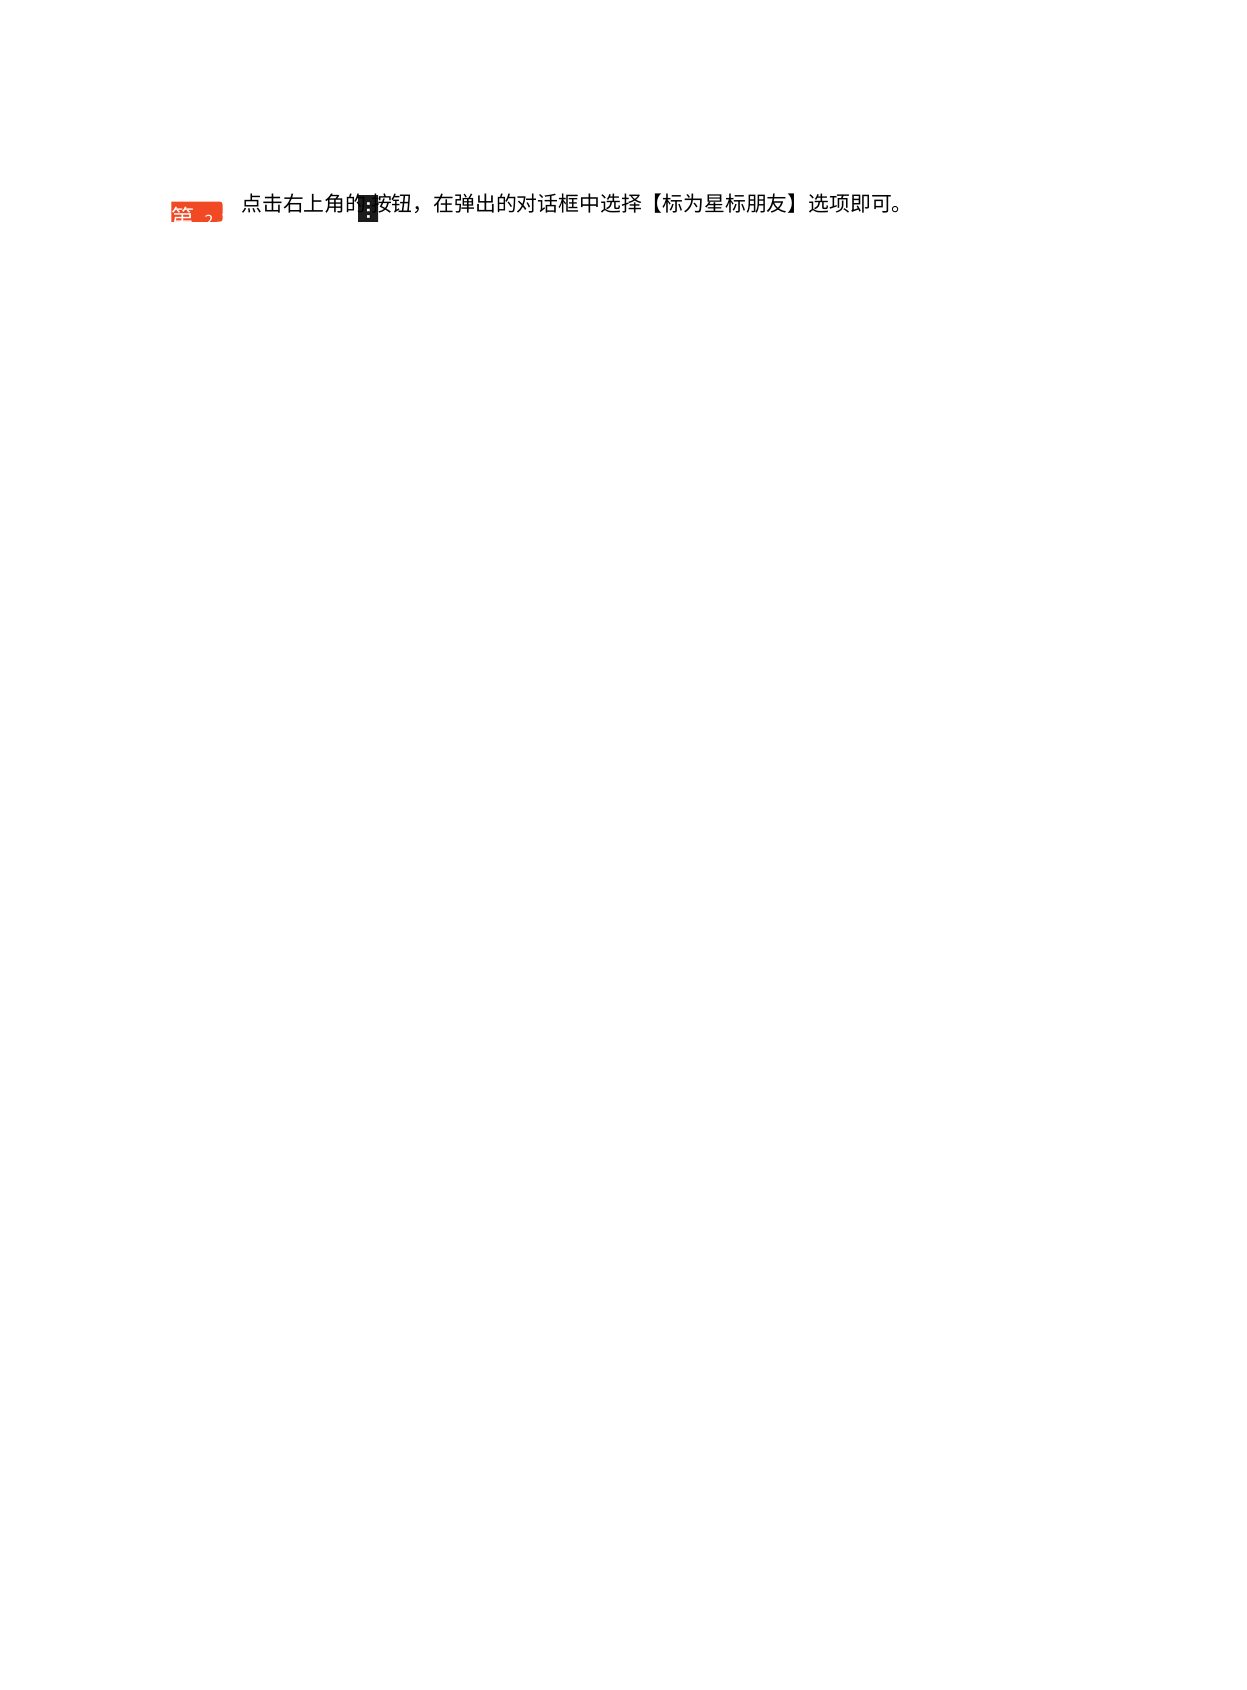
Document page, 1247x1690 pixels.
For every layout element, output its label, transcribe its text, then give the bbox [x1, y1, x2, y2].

text 点击右上角的 按钮，在弹出的对话框中选择【标为星标朋友】选项即可。 [208, 187, 946, 218]
picture [358, 218, 379, 222]
